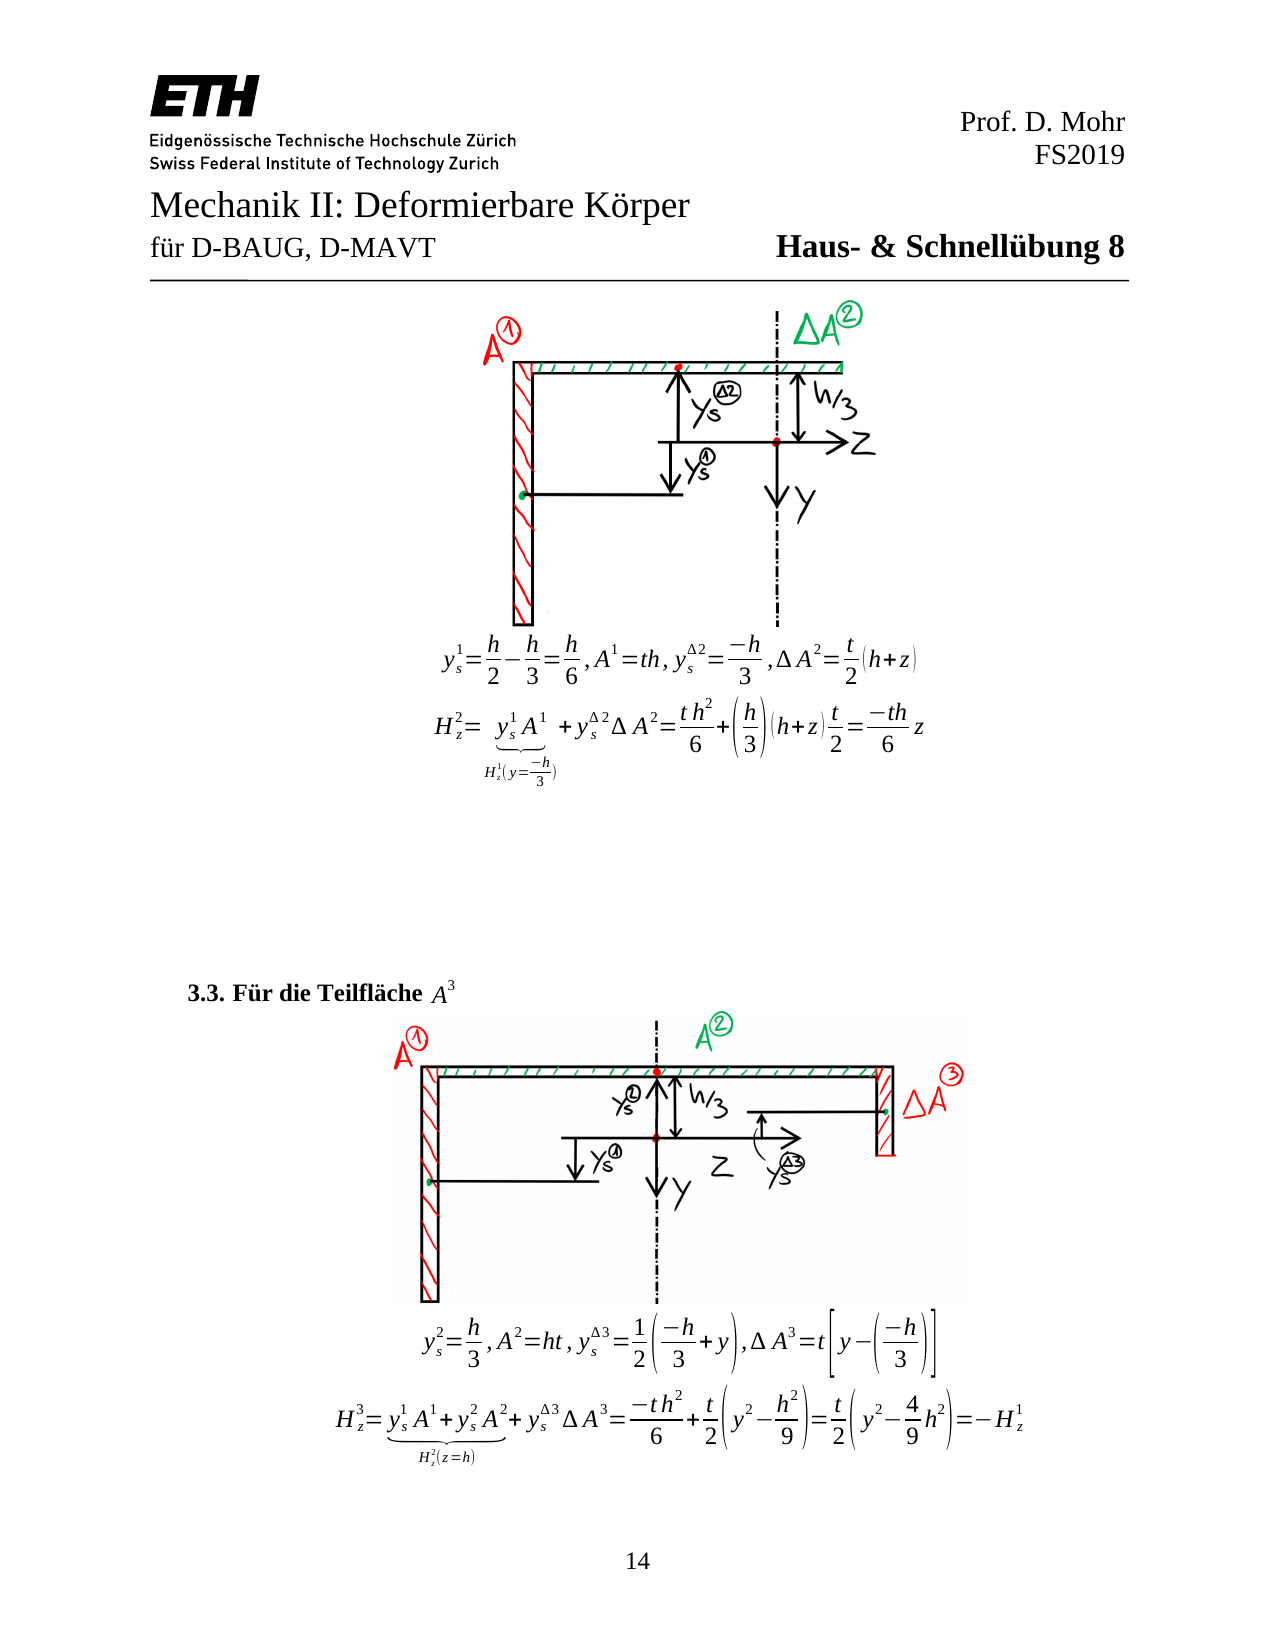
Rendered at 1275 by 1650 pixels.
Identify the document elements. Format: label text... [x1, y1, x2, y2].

picture [481, 297, 876, 627]
list Für die Teilfläche [187, 976, 1125, 1008]
picture [390, 1011, 968, 1304]
